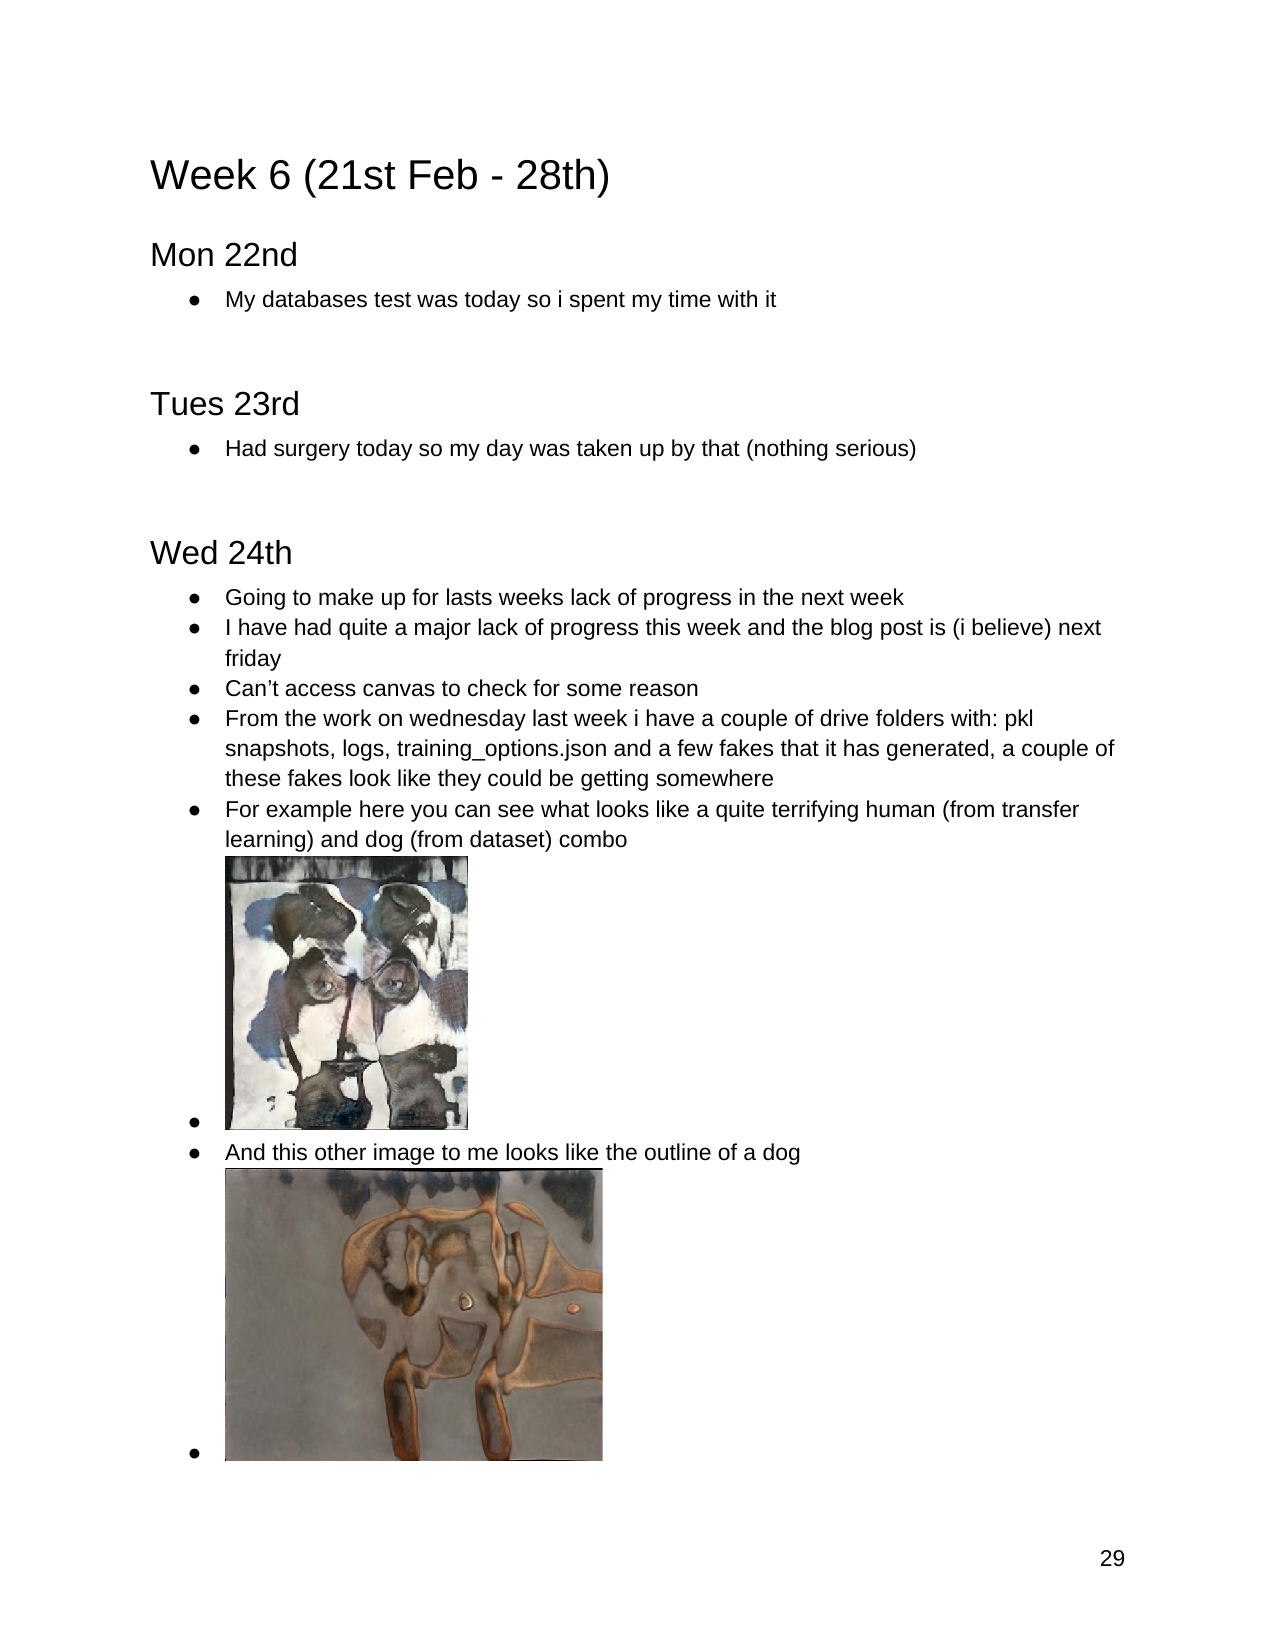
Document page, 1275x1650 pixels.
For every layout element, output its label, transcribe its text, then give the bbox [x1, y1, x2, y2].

list I have had quite a major lack of progress this week and the blog post is (i believe) next friday [187, 614, 1125, 671]
list And this other image to me looks like the outline of a dog [187, 1138, 1125, 1165]
picture [225, 856, 468, 1130]
picture [225, 1168, 603, 1461]
list For example here you can see what looks like a quite terrifying human (from transfer learning) and dog (from dataset) combo [187, 796, 1125, 852]
subtitle Week 6 (21st Feb - 28th) [150, 150, 1125, 198]
list My databases test was today so i spent my time with it [187, 286, 1125, 313]
list From the work on wednesday last week i have a couple of drive folders with: pkl snapshots, logs, training_options.json and a few fakes that it has generated, a couple of these fakes look like they could be getting somewhere [187, 705, 1125, 792]
list Can’t access canvas to check for some reason [187, 675, 1125, 701]
list Going to make up for lasts weeks lack of progress in the next week [187, 584, 1125, 610]
subtitle Wed 24th [150, 533, 1125, 572]
list Had surgery today so my day was taken up by that (nothing serious) [187, 435, 1125, 462]
subtitle Mon 22nd [150, 235, 1125, 274]
subtitle Tues 23rd [150, 384, 1125, 423]
